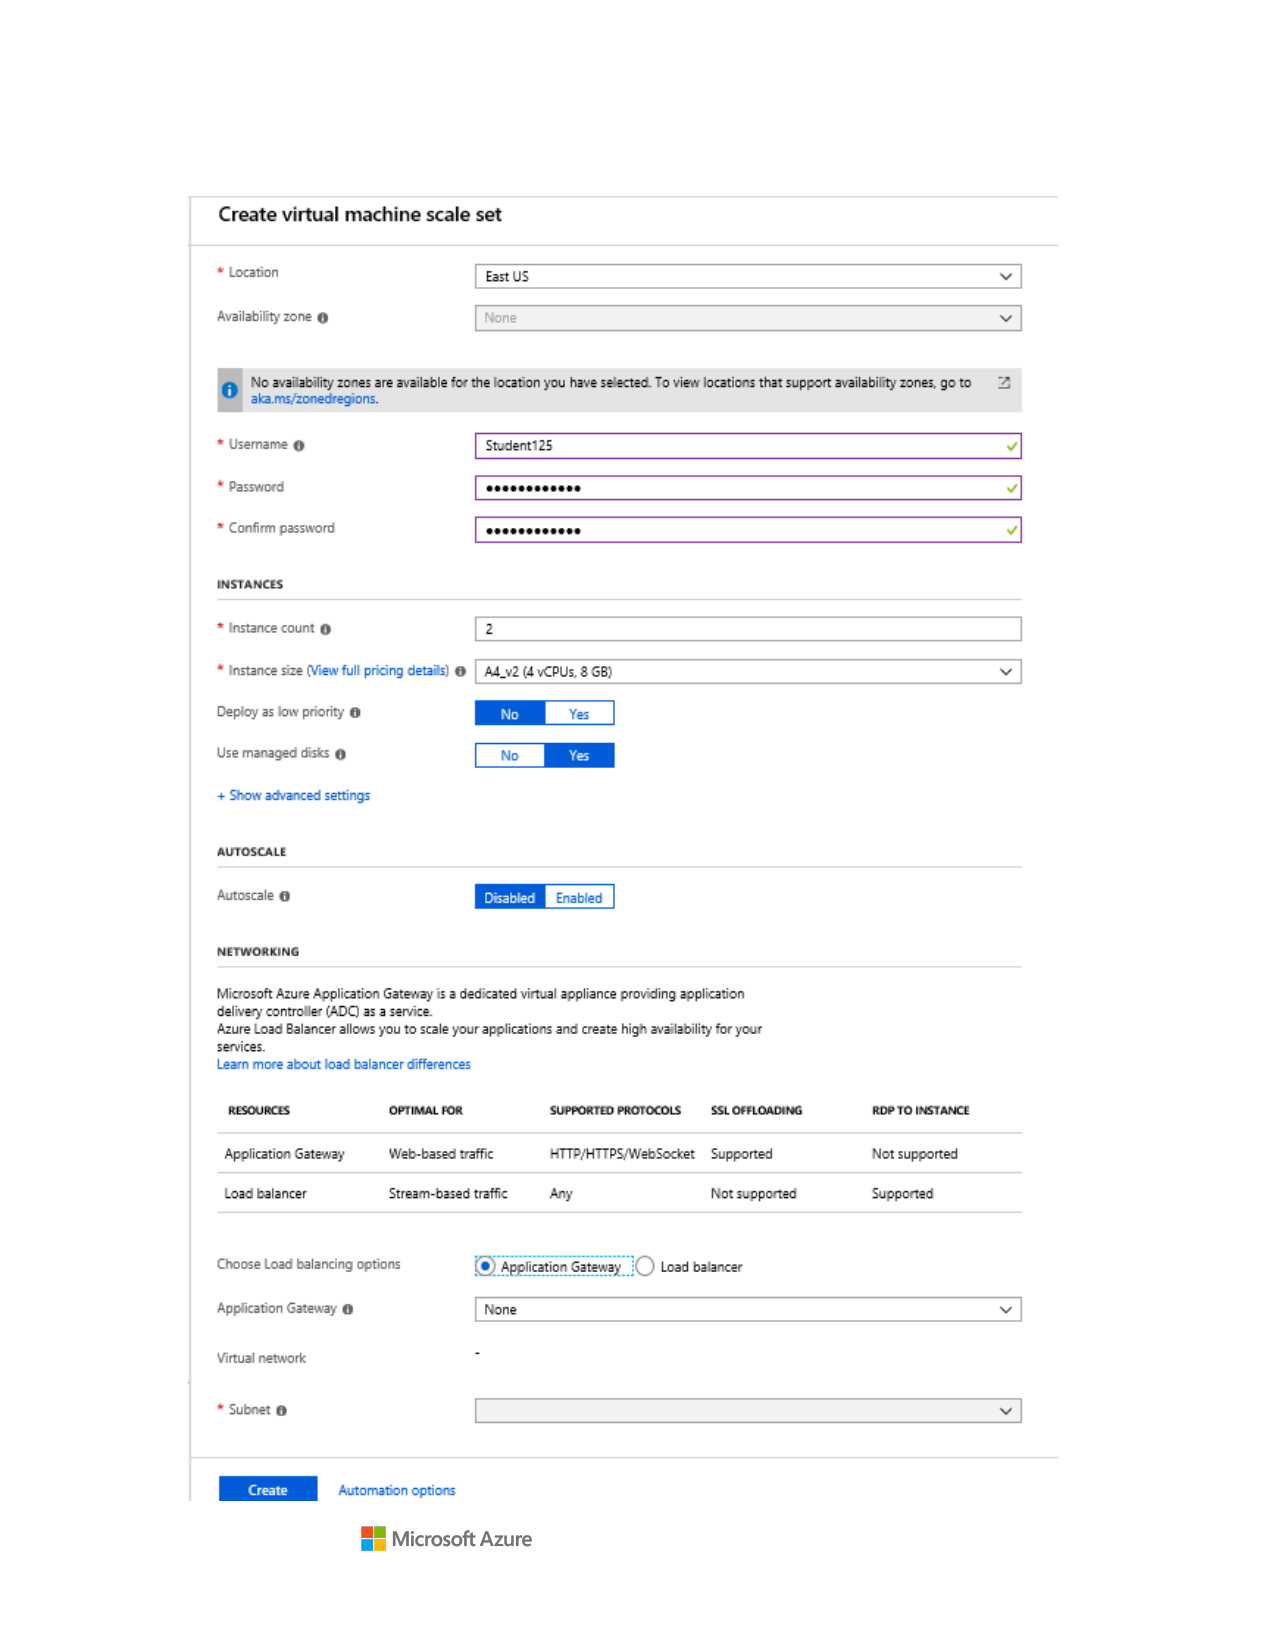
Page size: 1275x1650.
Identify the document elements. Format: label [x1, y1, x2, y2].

picture [187, 192, 1059, 1501]
picture [337, 1502, 557, 1575]
